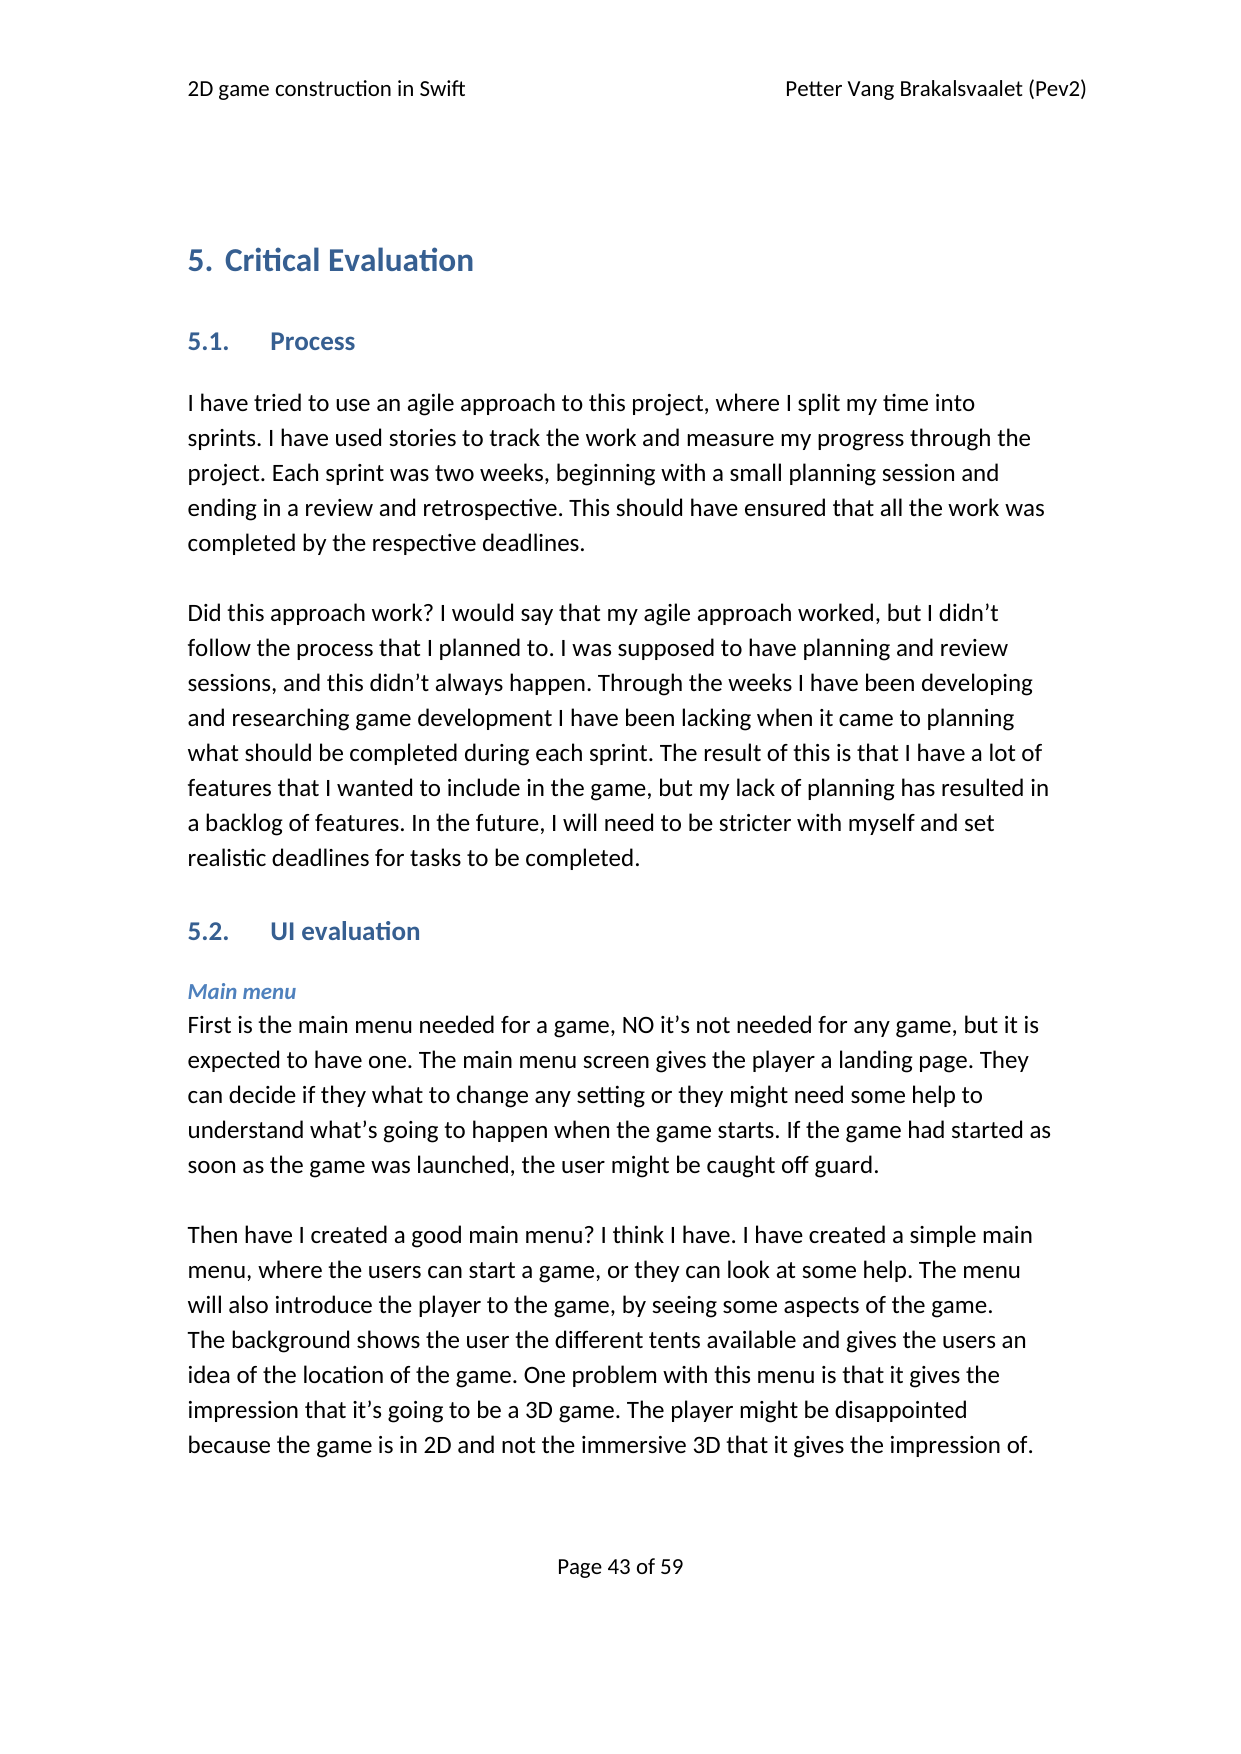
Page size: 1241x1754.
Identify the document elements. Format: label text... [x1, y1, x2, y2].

text I have tried to use an agile approach to this project, where I split my time into sprints. I have used stories to track the work and measure my progress through the project. Each sprint was two weeks, beginning with a small planning session and ending in a review and retrospective. This should have ensured that all the work was completed by the respective deadlines. [187, 387, 1053, 557]
subtitle Main menu [187, 977, 1053, 1005]
text Did this approach work? I would say that my agile approach worked, but I didn’t follow the process that I planned to. I was supposed to have planning and review sessions, and this didn’t always happen. Through the weeks I have been developing and researching game development I have been lacking when it came to planning what should be completed during each sprint. The result of this is that I have a lot of features that I wanted to include in the game, but my lack of planning has resulted in a backlog of features. In the future, I will need to be stricter with myself and set realistic deadlines for tasks to be completed. [187, 597, 1053, 872]
text Then have I created a good main menu? I think I have. I have created a simple main menu, where the users can start a game, or they can look at some help. The menu will also introduce the player to the game, by seeing some aspects of the game. [187, 1219, 1053, 1320]
text The background shows the user the different tents available and gives the users an idea of the location of the game. One problem with this menu is that it gives the impression that it’s going to be a 3D game. The player might be disappointed because the game is in 2D and not the immersive 3D that it gives the impression of. [187, 1324, 1053, 1460]
text First is the main menu needed for a game, NO it’s not needed for any game, but it is expected to have one. The main menu screen gives the player a landing page. They can decide if they what to change any setting or they might need some help to understand what’s going to happen when the game starts. If the game had started as soon as the game was launched, the user might be caught off guard. [187, 1009, 1053, 1180]
subtitle UI evaluation [187, 914, 1053, 947]
subtitle Process [187, 324, 1053, 357]
subtitle Critical Evaluation [187, 239, 1053, 280]
